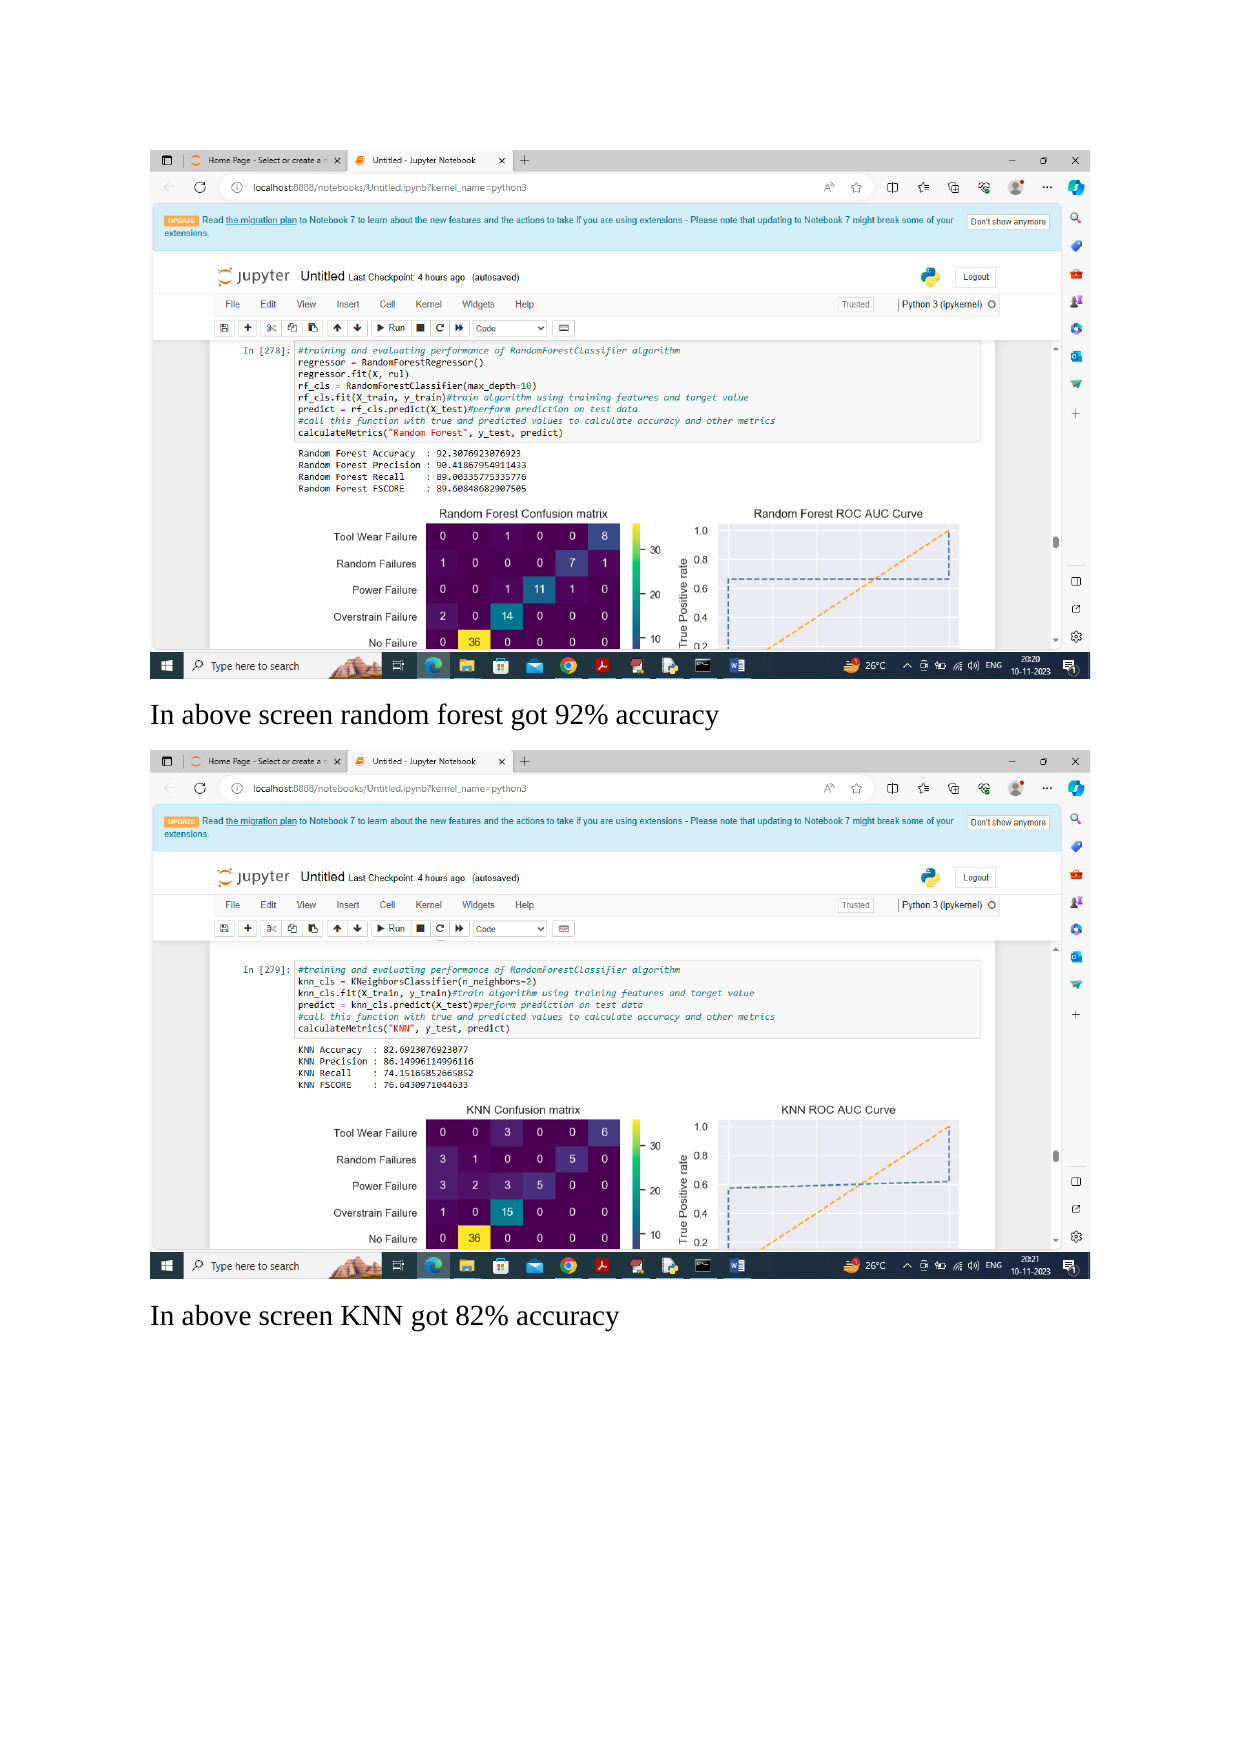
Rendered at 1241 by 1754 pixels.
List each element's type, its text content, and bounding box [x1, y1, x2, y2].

picture [150, 750, 1091, 1279]
text In above screen KNN got 82% accuracy [150, 1298, 1090, 1331]
picture [150, 150, 1091, 679]
text In above screen random forest got 92% accuracy [150, 697, 1090, 731]
